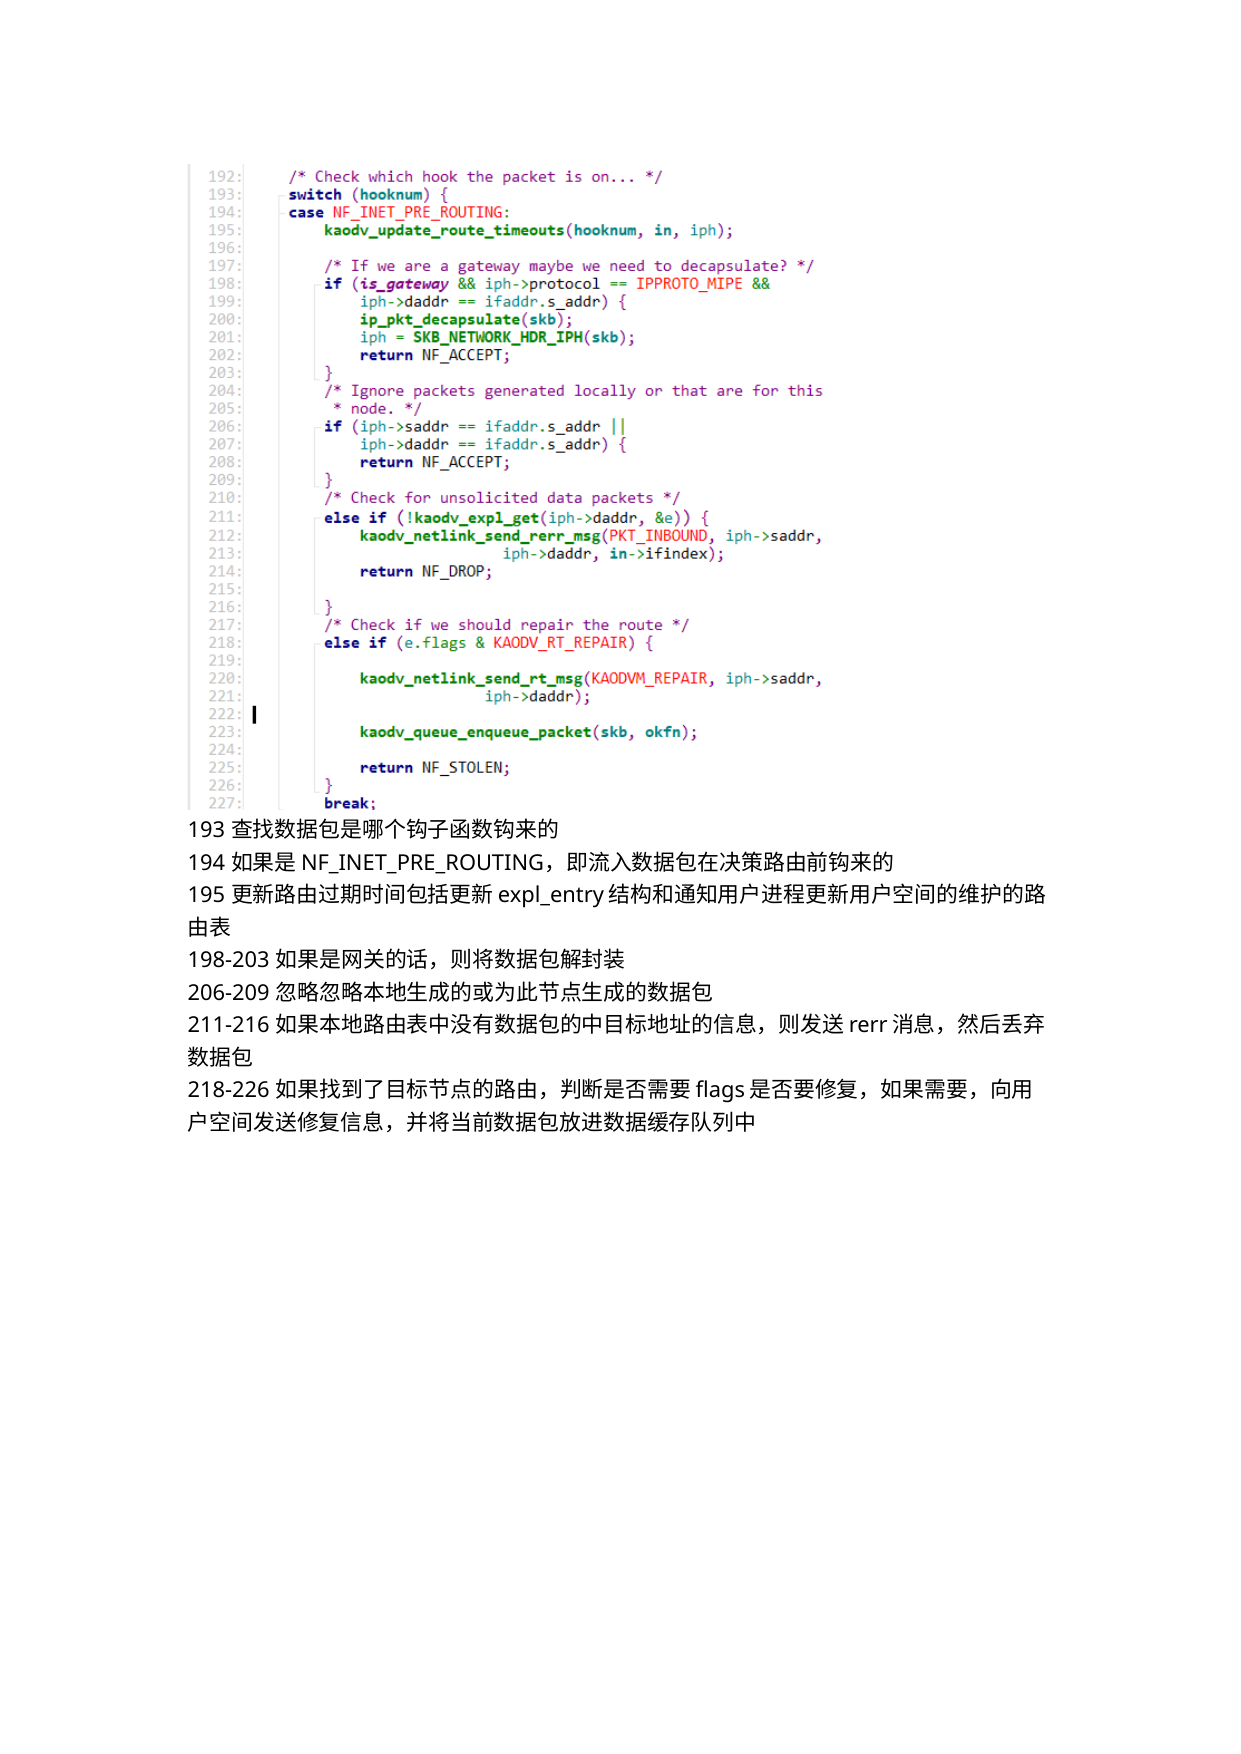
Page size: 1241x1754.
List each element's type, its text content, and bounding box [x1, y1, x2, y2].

picture [187, 164, 1053, 810]
text 211-216 如果本地路由表中没有数据包的中目标地址的信息，则发送rerr消息，然后丢弃数据包 [187, 1007, 1053, 1072]
text 194 如果是NF_INET_PRE_ROUTING，即流入数据包在决策路由前钩来的 [187, 844, 1053, 877]
text 198-203 如果是网关的话，则将数据包解封装 [187, 942, 1053, 974]
text 206-209 忽略忽略本地生成的或为此节点生成的数据包 [187, 974, 1053, 1007]
text 195 更新路由过期时间包括更新expl_entry结构和通知用户进程更新用户空间的维护的路由表 [187, 877, 1053, 942]
text 218-226 如果找到了目标节点的路由，判断是否需要flags是否要修复，如果需要，向用户空间发送修复信息，并将当前数据包放进数据缓存队列中 [187, 1072, 1053, 1137]
text 193 查找数据包是哪个钩子函数钩来的 [187, 812, 1053, 844]
